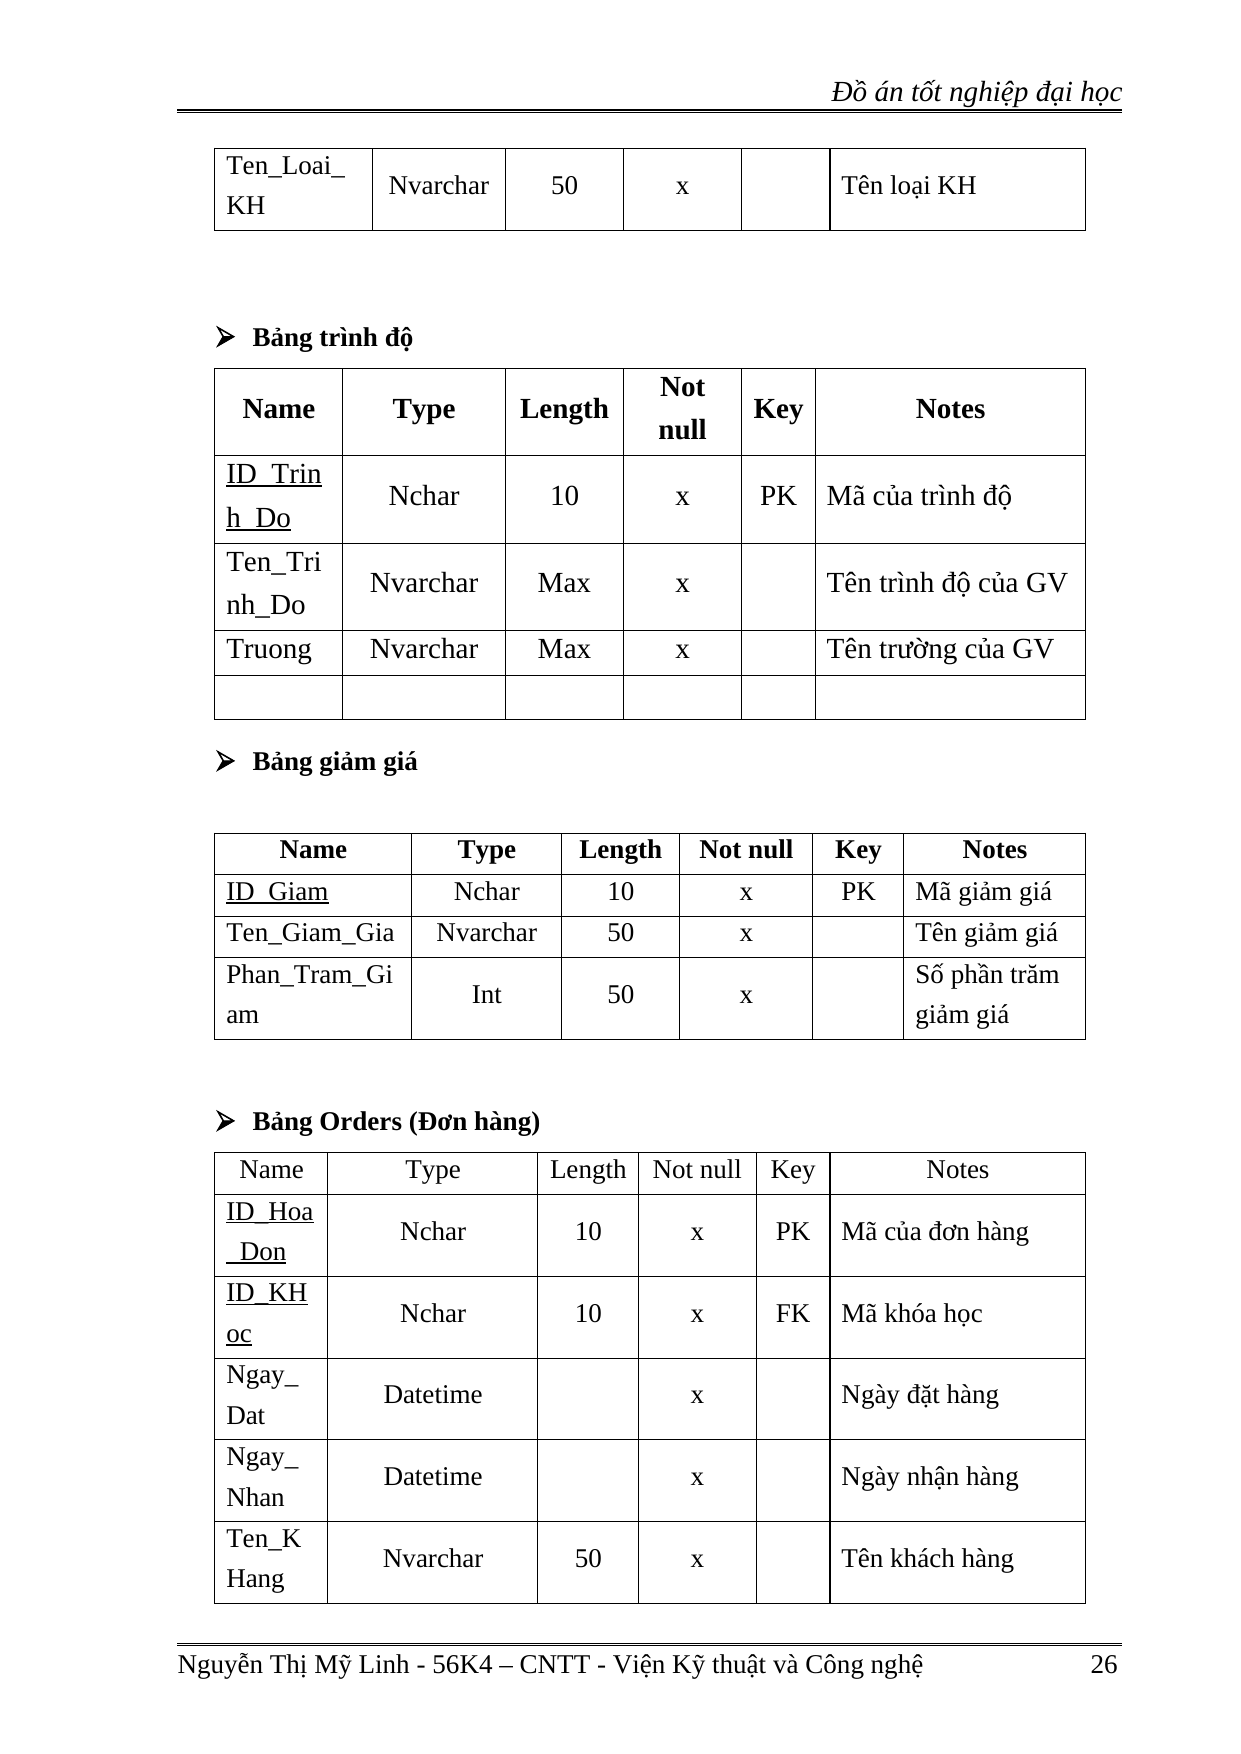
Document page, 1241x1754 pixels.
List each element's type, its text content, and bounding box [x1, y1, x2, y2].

table_cell Int [412, 958, 561, 1039]
table_cell Max [506, 631, 623, 675]
table_cell Ten_Giam_Gia [215, 917, 411, 957]
table_cell 10 [538, 1277, 638, 1357]
table_cell ID_Hoa_Don [215, 1195, 327, 1276]
table_cell 50 [506, 149, 623, 229]
table_header Type [412, 834, 561, 874]
table_cell 10 [562, 875, 679, 916]
table_cell Mã khóa học [831, 1277, 1085, 1357]
table_cell x [624, 544, 741, 630]
table_cell x [639, 1522, 756, 1603]
table_cell ID_Trinh_Do [215, 456, 342, 543]
table_cell [215, 676, 342, 719]
table_header Name [215, 1153, 327, 1194]
table_cell x [680, 917, 812, 957]
table_cell Tên loại KH [831, 149, 1085, 229]
table_cell Ngày nhận hàng [831, 1440, 1085, 1521]
table_cell 10 [506, 456, 623, 543]
table_cell Max [506, 544, 623, 630]
table_cell 50 [562, 958, 679, 1039]
table_header Notes [816, 369, 1085, 455]
table_cell Ngay_Dat [215, 1359, 327, 1439]
table_cell [816, 676, 1085, 719]
table_cell Nvarchar [328, 1522, 537, 1603]
table_cell ID_Giam [215, 875, 411, 916]
table_cell [757, 1359, 829, 1439]
table_cell x [680, 958, 812, 1039]
table_cell Datetime [328, 1359, 537, 1439]
table_cell Nchar [328, 1277, 537, 1357]
table_cell x [680, 875, 812, 916]
table_cell 50 [562, 917, 679, 957]
table_cell [813, 958, 903, 1039]
table_cell Ngày đặt hàng [831, 1359, 1085, 1439]
table_cell Mã giảm giá [904, 875, 1085, 916]
table_cell Nvarchar [412, 917, 561, 957]
table_cell FK [757, 1277, 829, 1357]
table_cell Truong [215, 631, 342, 675]
table_header Key [742, 369, 815, 455]
table_cell x [639, 1277, 756, 1357]
table_cell Nchar [412, 875, 561, 916]
table_cell [757, 1440, 829, 1521]
table_cell x [639, 1359, 756, 1439]
table_cell Nvarchar [343, 631, 505, 675]
table_cell Ngay_Nhan [215, 1440, 327, 1521]
table_cell Datetime [328, 1440, 537, 1521]
table_cell PK [813, 875, 903, 916]
table_header Type [343, 369, 505, 455]
table_cell Ten_Loai_KH [215, 149, 372, 229]
table_cell Mã của trình độ [816, 456, 1085, 543]
table_header Key [813, 834, 903, 874]
table_cell Phan_Tram_Giam [215, 958, 411, 1039]
table_cell Nchar [343, 456, 505, 543]
table_header Name [215, 834, 411, 874]
table_cell [742, 544, 815, 630]
table_cell [506, 676, 623, 719]
table_cell PK [757, 1195, 829, 1276]
table_cell [742, 631, 815, 675]
table_cell x [624, 631, 741, 675]
list Bảng Orders (Đơn hàng) [215, 1105, 1122, 1137]
table_header Length [506, 369, 623, 455]
table_cell PK [742, 456, 815, 543]
table_cell [343, 676, 505, 719]
table_header Not null [639, 1153, 756, 1194]
list Bảng giảm giá [215, 745, 1122, 777]
table_cell Ten_Trinh_Do [215, 544, 342, 630]
table_header Name [215, 369, 342, 455]
table_header Not null [624, 369, 741, 455]
table_cell Tên khách hàng [831, 1522, 1085, 1603]
table_cell Số phần trăm giảm giá [904, 958, 1085, 1039]
table_cell [538, 1359, 638, 1439]
table_cell [813, 917, 903, 957]
table_cell x [624, 149, 741, 229]
table_header Notes [831, 1153, 1085, 1194]
table_cell Nvarchar [343, 544, 505, 630]
table_cell x [624, 456, 741, 543]
table_cell [742, 676, 815, 719]
table_header Notes [904, 834, 1085, 874]
table_cell Ten_KHang [215, 1522, 327, 1603]
table_cell ID_KHoc [215, 1277, 327, 1357]
table_header Length [562, 834, 679, 874]
table_header Key [757, 1153, 829, 1194]
table_header Type [328, 1153, 537, 1194]
table_cell [757, 1522, 829, 1603]
table_header Not null [680, 834, 812, 874]
table_cell Tên trường của GV [816, 631, 1085, 675]
table_cell 50 [538, 1522, 638, 1603]
table_header Length [538, 1153, 638, 1194]
table_cell Nvarchar [373, 149, 505, 229]
table_cell [742, 149, 829, 229]
table_cell Nchar [328, 1195, 537, 1276]
table_cell x [639, 1195, 756, 1276]
table_cell Mã của đơn hàng [831, 1195, 1085, 1276]
table_cell Tên giảm giá [904, 917, 1085, 957]
table_cell Tên trình độ của GV [816, 544, 1085, 630]
table_cell x [639, 1440, 756, 1521]
table_cell [538, 1440, 638, 1521]
table_cell 10 [538, 1195, 638, 1276]
table_cell [624, 676, 741, 719]
list Bảng trình độ [215, 321, 1122, 352]
